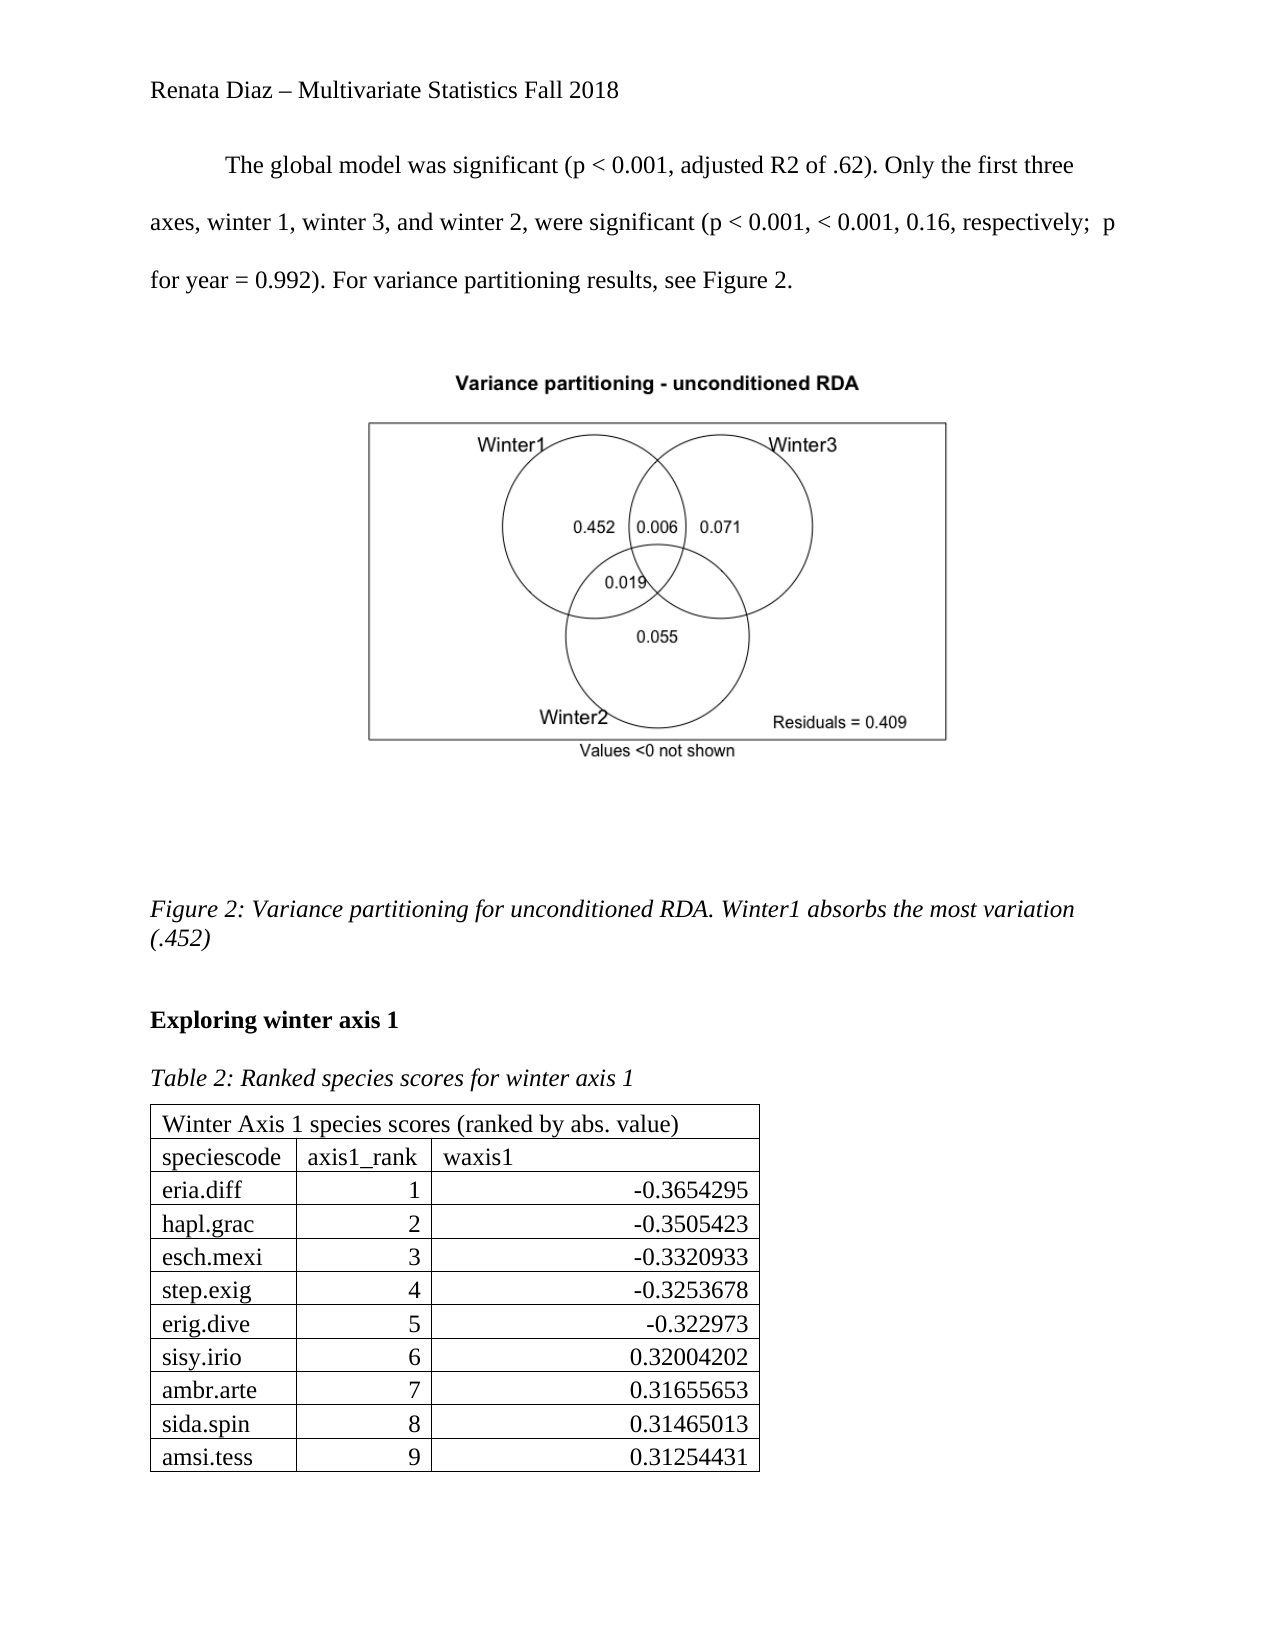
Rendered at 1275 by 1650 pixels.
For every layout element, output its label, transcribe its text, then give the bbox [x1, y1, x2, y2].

table_cell sida.spin [151, 1405, 296, 1437]
table_cell waxis1 [432, 1139, 759, 1171]
table_cell step.exig [151, 1272, 296, 1304]
table_cell 3 [297, 1239, 431, 1271]
table_cell 4 [297, 1272, 431, 1304]
table_cell amsi.tess [151, 1439, 296, 1471]
table_cell 9 [297, 1439, 431, 1471]
table_cell ambr.arte [151, 1372, 296, 1404]
table_cell erig.dive [151, 1305, 296, 1337]
table_cell 8 [297, 1405, 431, 1437]
table_cell 0.31465013 [432, 1405, 759, 1437]
table_cell 1 [297, 1172, 431, 1204]
table_cell axis1_rank [297, 1139, 431, 1171]
text Table 2: Ranked species scores for winter axis 1 [150, 1063, 1125, 1092]
table_cell -0.3654295 [432, 1172, 759, 1204]
table_cell hapl.grac [151, 1205, 296, 1237]
table_cell -0.3253678 [432, 1272, 759, 1304]
table_cell 0.31254431 [432, 1439, 759, 1471]
table_cell -0.322973 [432, 1305, 759, 1337]
table_cell 0.32004202 [432, 1339, 759, 1371]
table_cell sisy.irio [151, 1339, 296, 1371]
table_cell -0.3320933 [432, 1239, 759, 1271]
table_cell eria.diff [151, 1172, 296, 1204]
table_header Winter Axis 1 species scores (ranked by abs. value) [151, 1105, 759, 1137]
table_cell 5 [297, 1305, 431, 1337]
table_cell -0.3505423 [432, 1205, 759, 1237]
table_cell 2 [297, 1205, 431, 1237]
table_cell 6 [297, 1339, 431, 1371]
table_cell speciescode [151, 1139, 296, 1171]
table_cell esch.mexi [151, 1239, 296, 1271]
text Figure 2: Variance partitioning for unconditioned RDA. Winter1 absorbs the most variation (.452) [150, 894, 1125, 952]
table_cell 7 [297, 1372, 431, 1404]
subtitle Exploring winter axis 1 [150, 1005, 1125, 1034]
table_cell 0.31655653 [432, 1372, 759, 1404]
text The global model was significant (p < 0.001, adjusted R2 of .62). Only the first three axes, winter 1, winter 3, and winter 2, were significant (p < 0.001, < 0.001, 0.16, respectively; p for year = 0.992). For variance partitioning results, see Figure 2. [150, 150, 1125, 294]
picture [287, 341, 988, 842]
